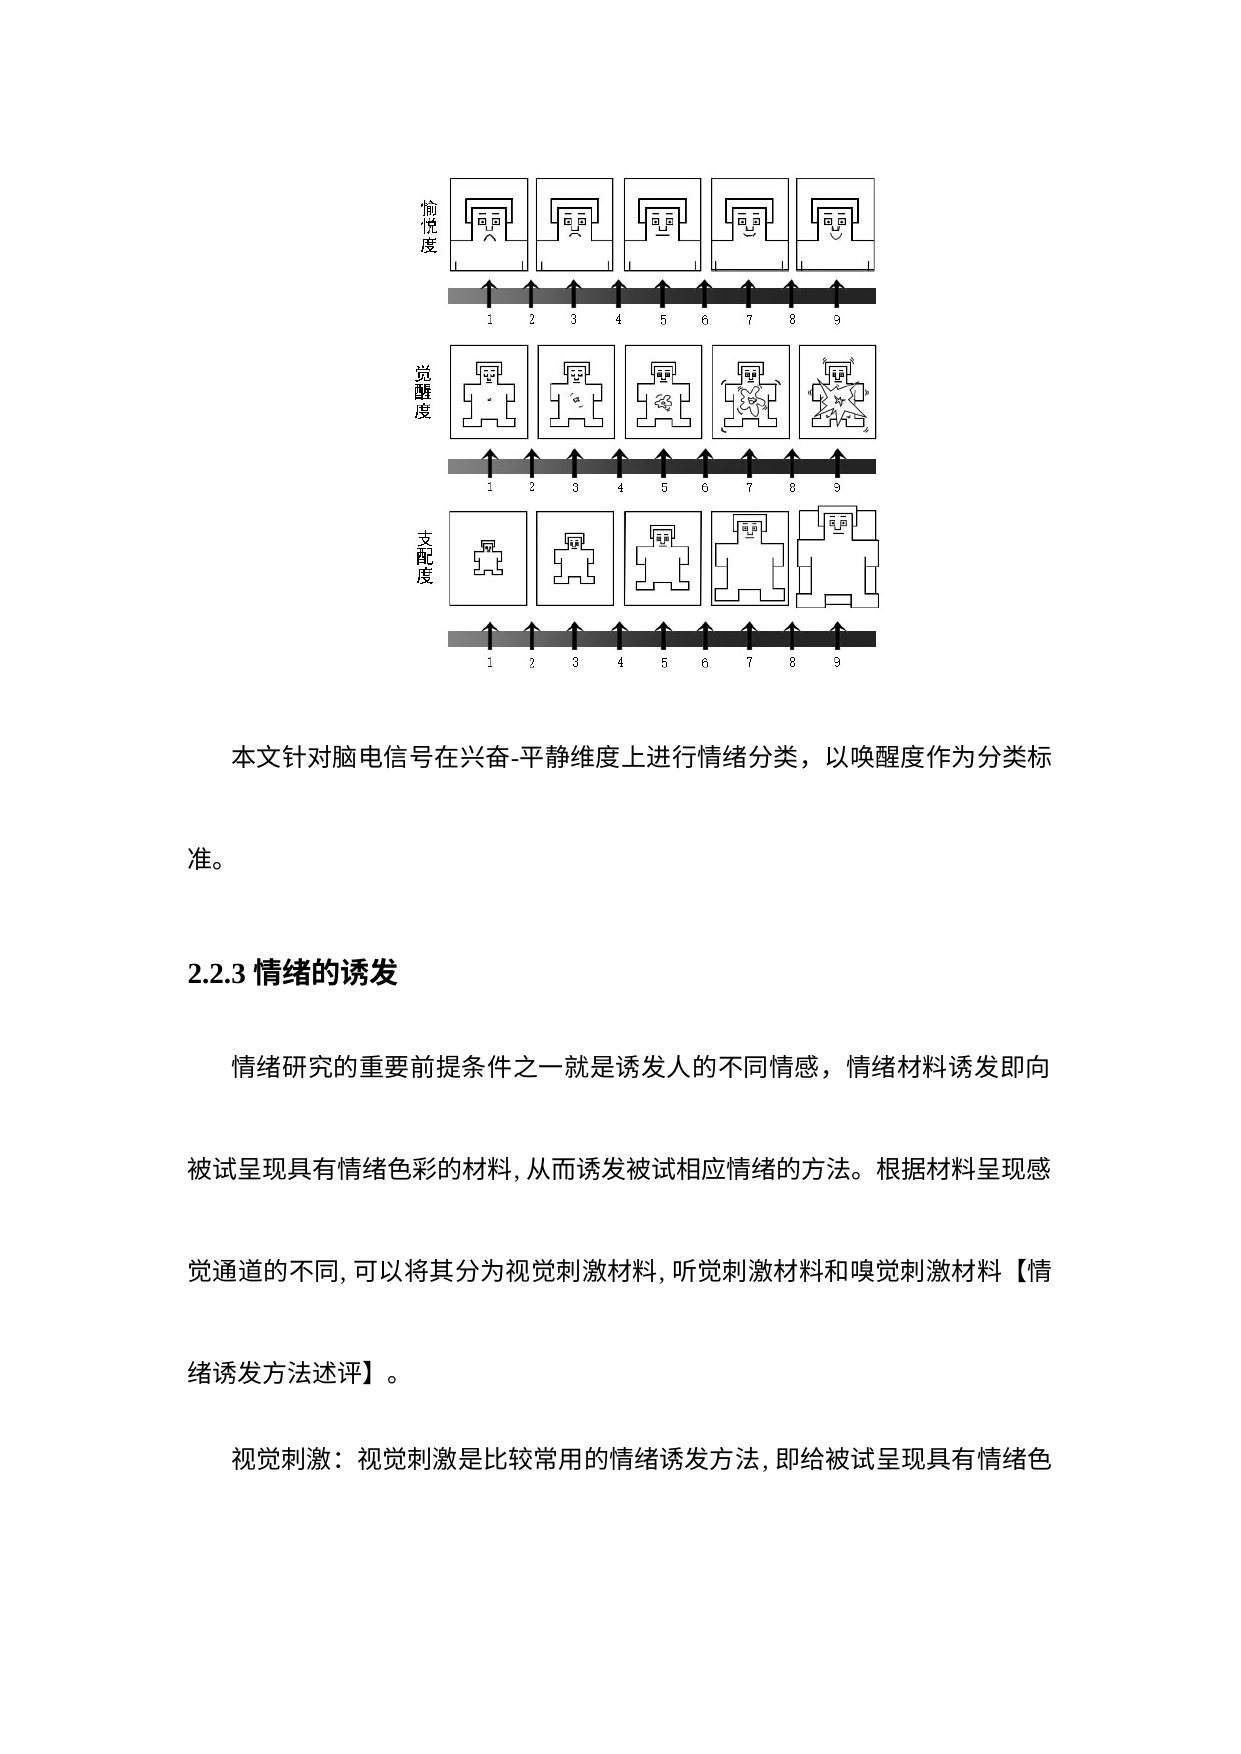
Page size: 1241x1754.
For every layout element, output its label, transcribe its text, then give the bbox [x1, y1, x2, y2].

text 本文针对脑电信号在兴奋-平静维度上进行情绪分类，以唤醒度作为分类标准。 [187, 722, 1053, 891]
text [187, 1423, 1053, 1491]
subtitle 2.2.3 情绪的诱发 [187, 937, 1053, 1004]
picture [389, 163, 895, 688]
text 情绪研究的重要前提条件之一就是诱发人的不同情感，情绪材料诱发即向被试呈现具有情绪色彩的材料, 从而诱发被试相应情绪的方法。根据材料呈现感觉通道的不同, 可以将其分为视觉刺激材料, 听觉刺激材料和嗅觉刺激材料【情绪诱发方法述评】。 [187, 1032, 1053, 1405]
